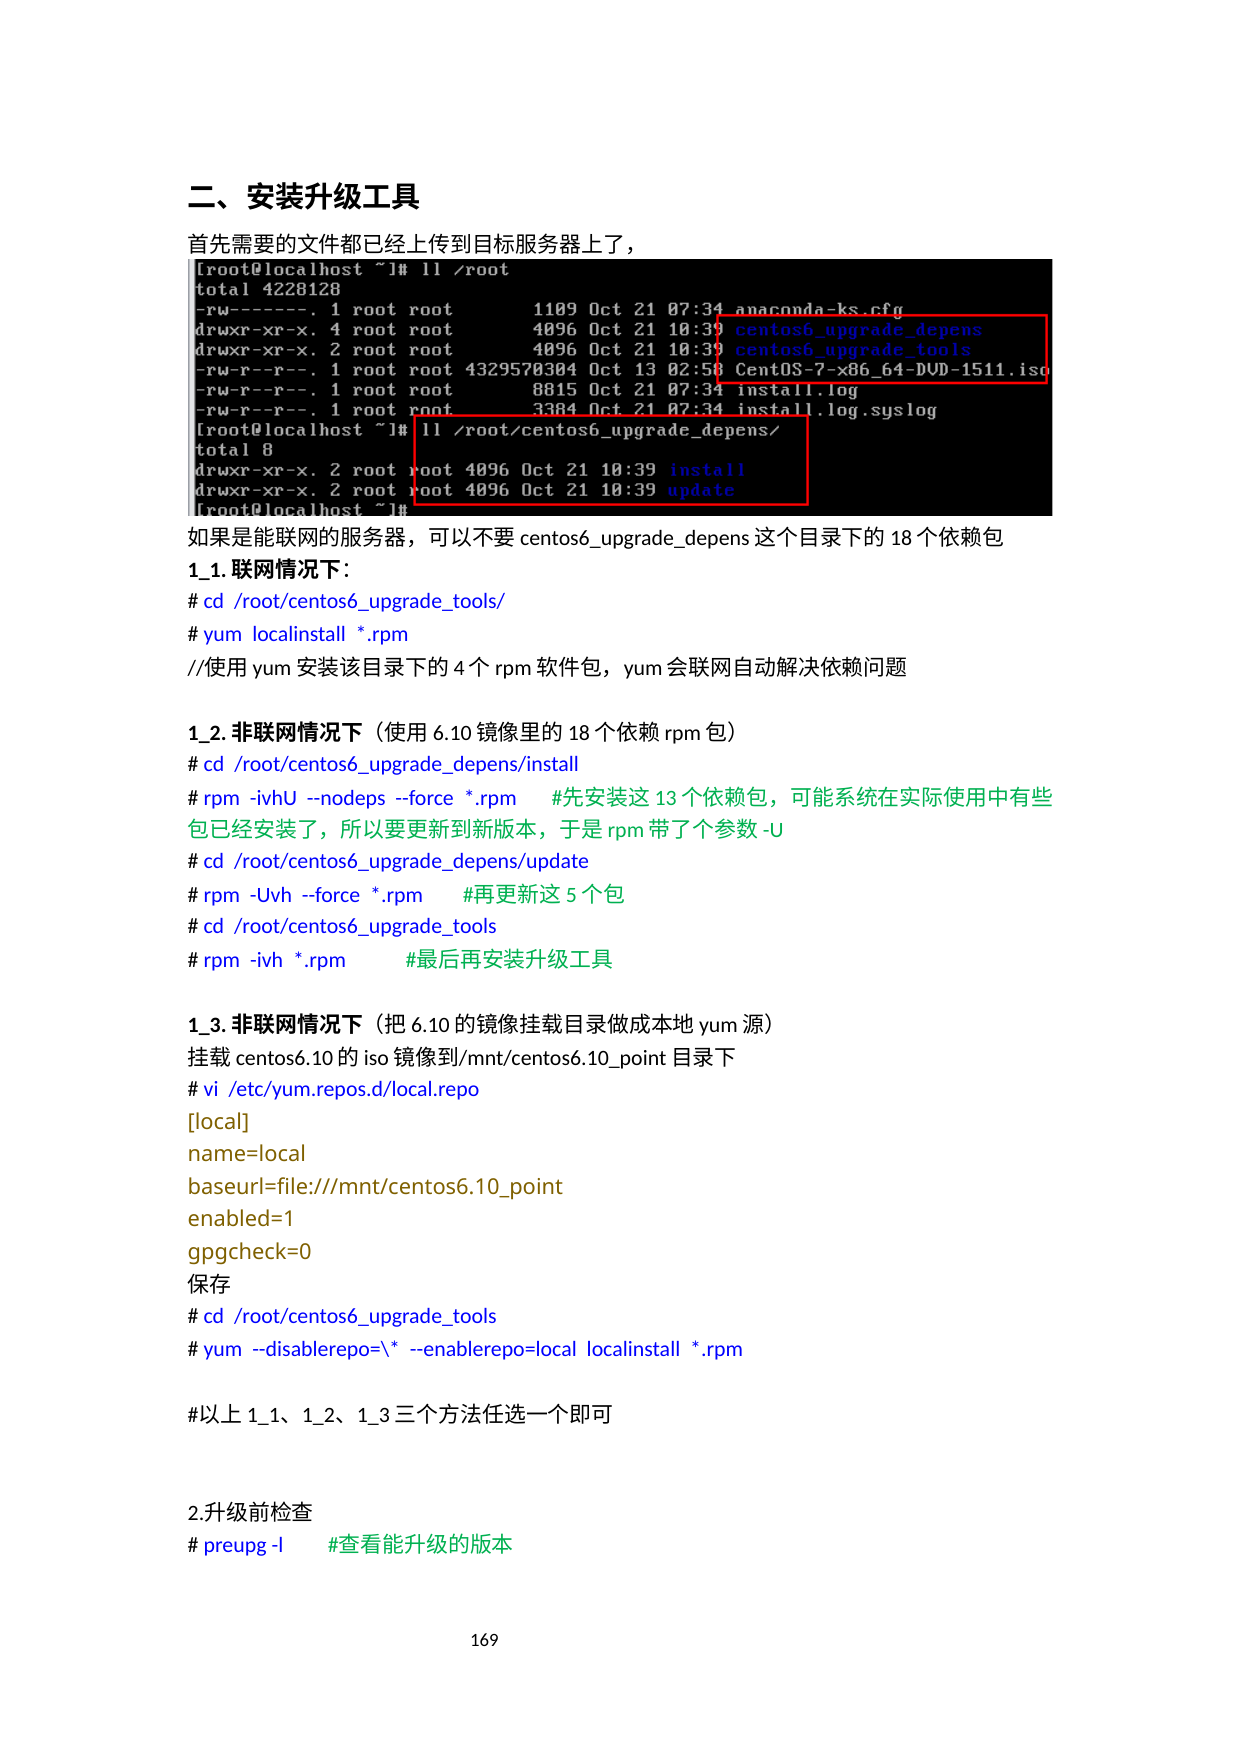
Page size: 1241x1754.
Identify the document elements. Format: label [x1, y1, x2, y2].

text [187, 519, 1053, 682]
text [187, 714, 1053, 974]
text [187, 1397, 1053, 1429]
picture [187, 259, 1053, 516]
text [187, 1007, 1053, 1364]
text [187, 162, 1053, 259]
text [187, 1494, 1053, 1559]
